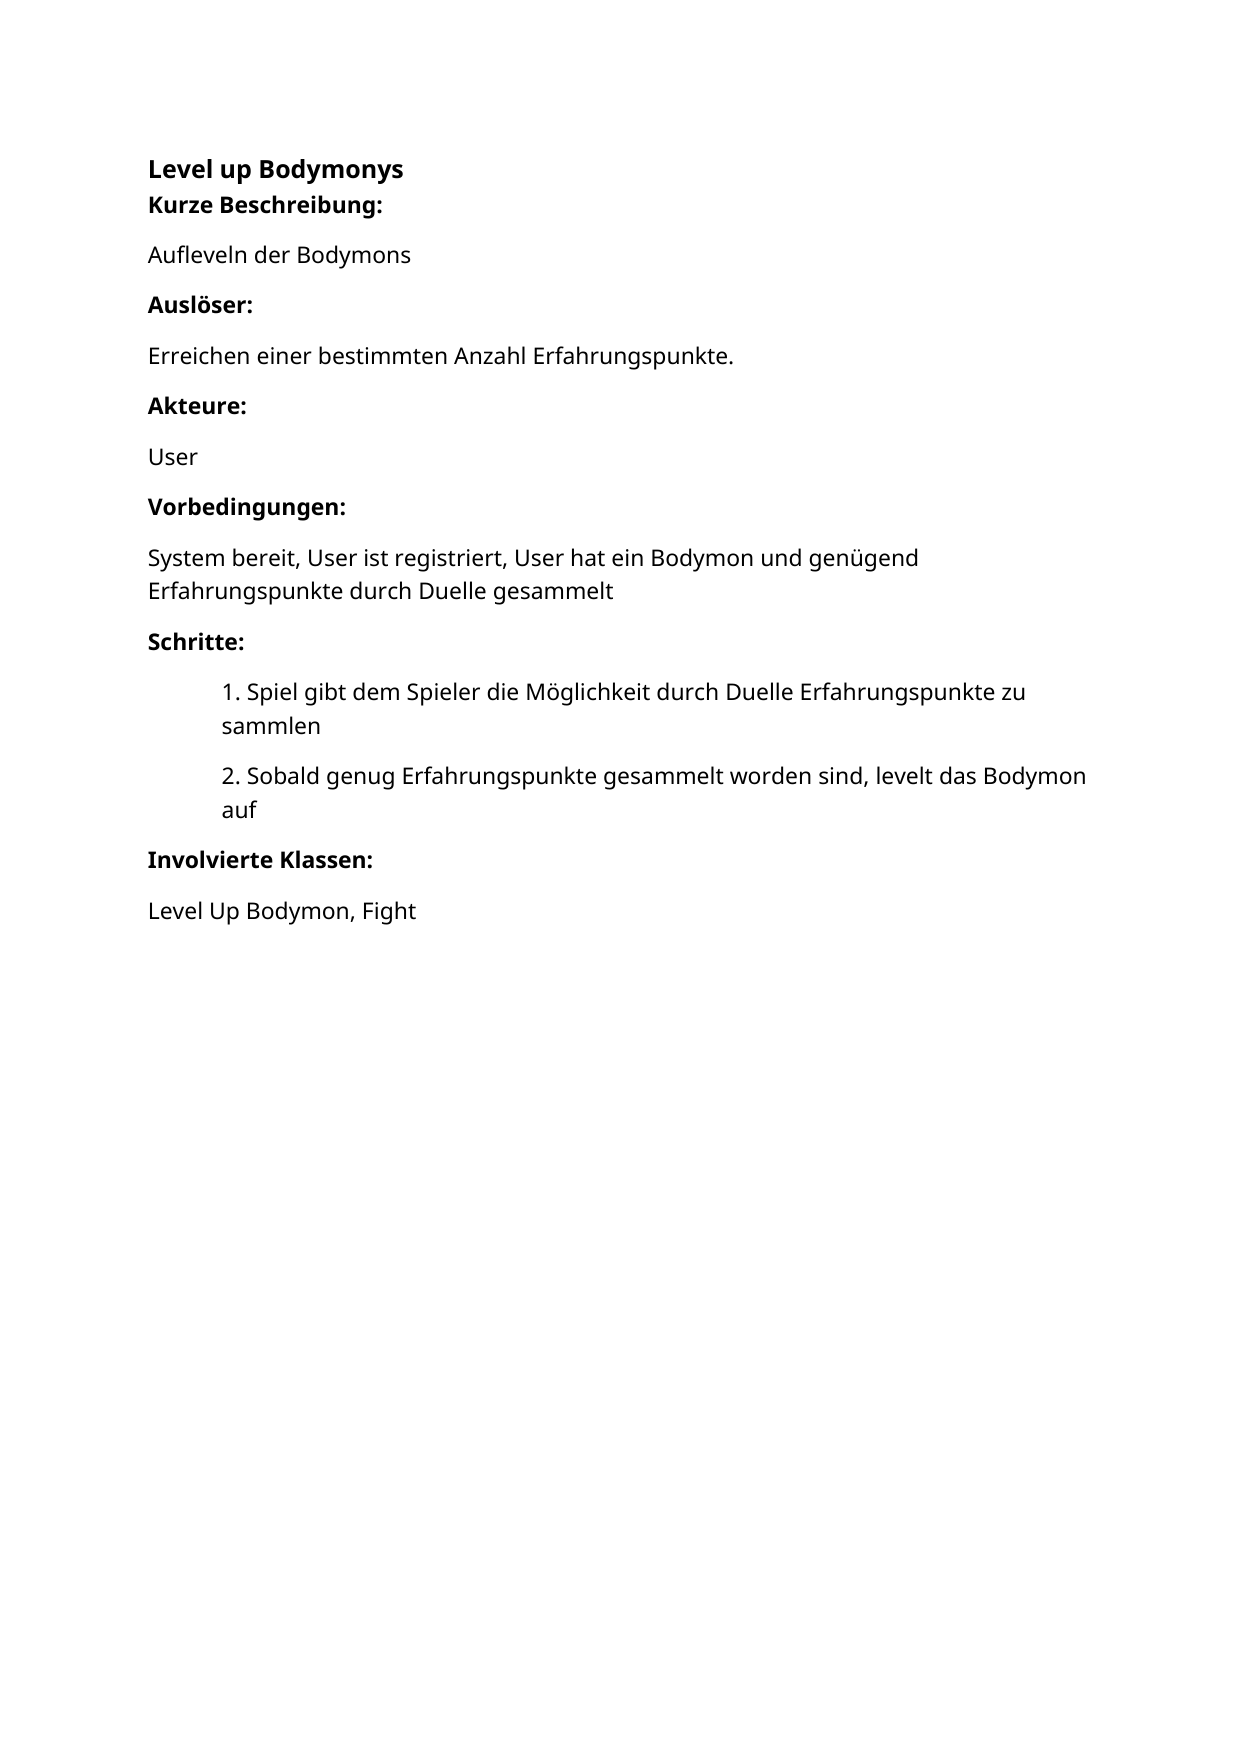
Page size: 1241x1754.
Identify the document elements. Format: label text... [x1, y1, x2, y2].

subtitle Level up Bodymonys [148, 152, 1093, 186]
text 2. Sobald genug Erfahrungspunkte gesammelt worden sind, levelt das Bodymon auf [221, 760, 1093, 825]
text Aufleveln der Bodymons [148, 239, 1093, 270]
text Involvierte Klassen: [148, 844, 1093, 876]
text Vorbedingungen: [148, 491, 1093, 522]
text Kurze Beschreibung: [148, 188, 1093, 220]
text Auslöser: [148, 289, 1093, 321]
text User [148, 441, 1093, 472]
text System bereit, User ist registriert, User hat ein Bodymon und genügend Erfahrungspunkte durch Duelle gesammelt [148, 541, 1093, 606]
text Schritte: [148, 626, 1093, 657]
text Level Up Bodymon, Fight [148, 895, 1093, 926]
text Erreichen einer bestimmten Anzahl Erfahrungspunkte. [148, 340, 1093, 371]
text Akteure: [148, 390, 1093, 421]
text 1. Spiel gibt dem Spieler die Möglichkeit durch Duelle Erfahrungspunkte zu sammlen [221, 676, 1093, 741]
